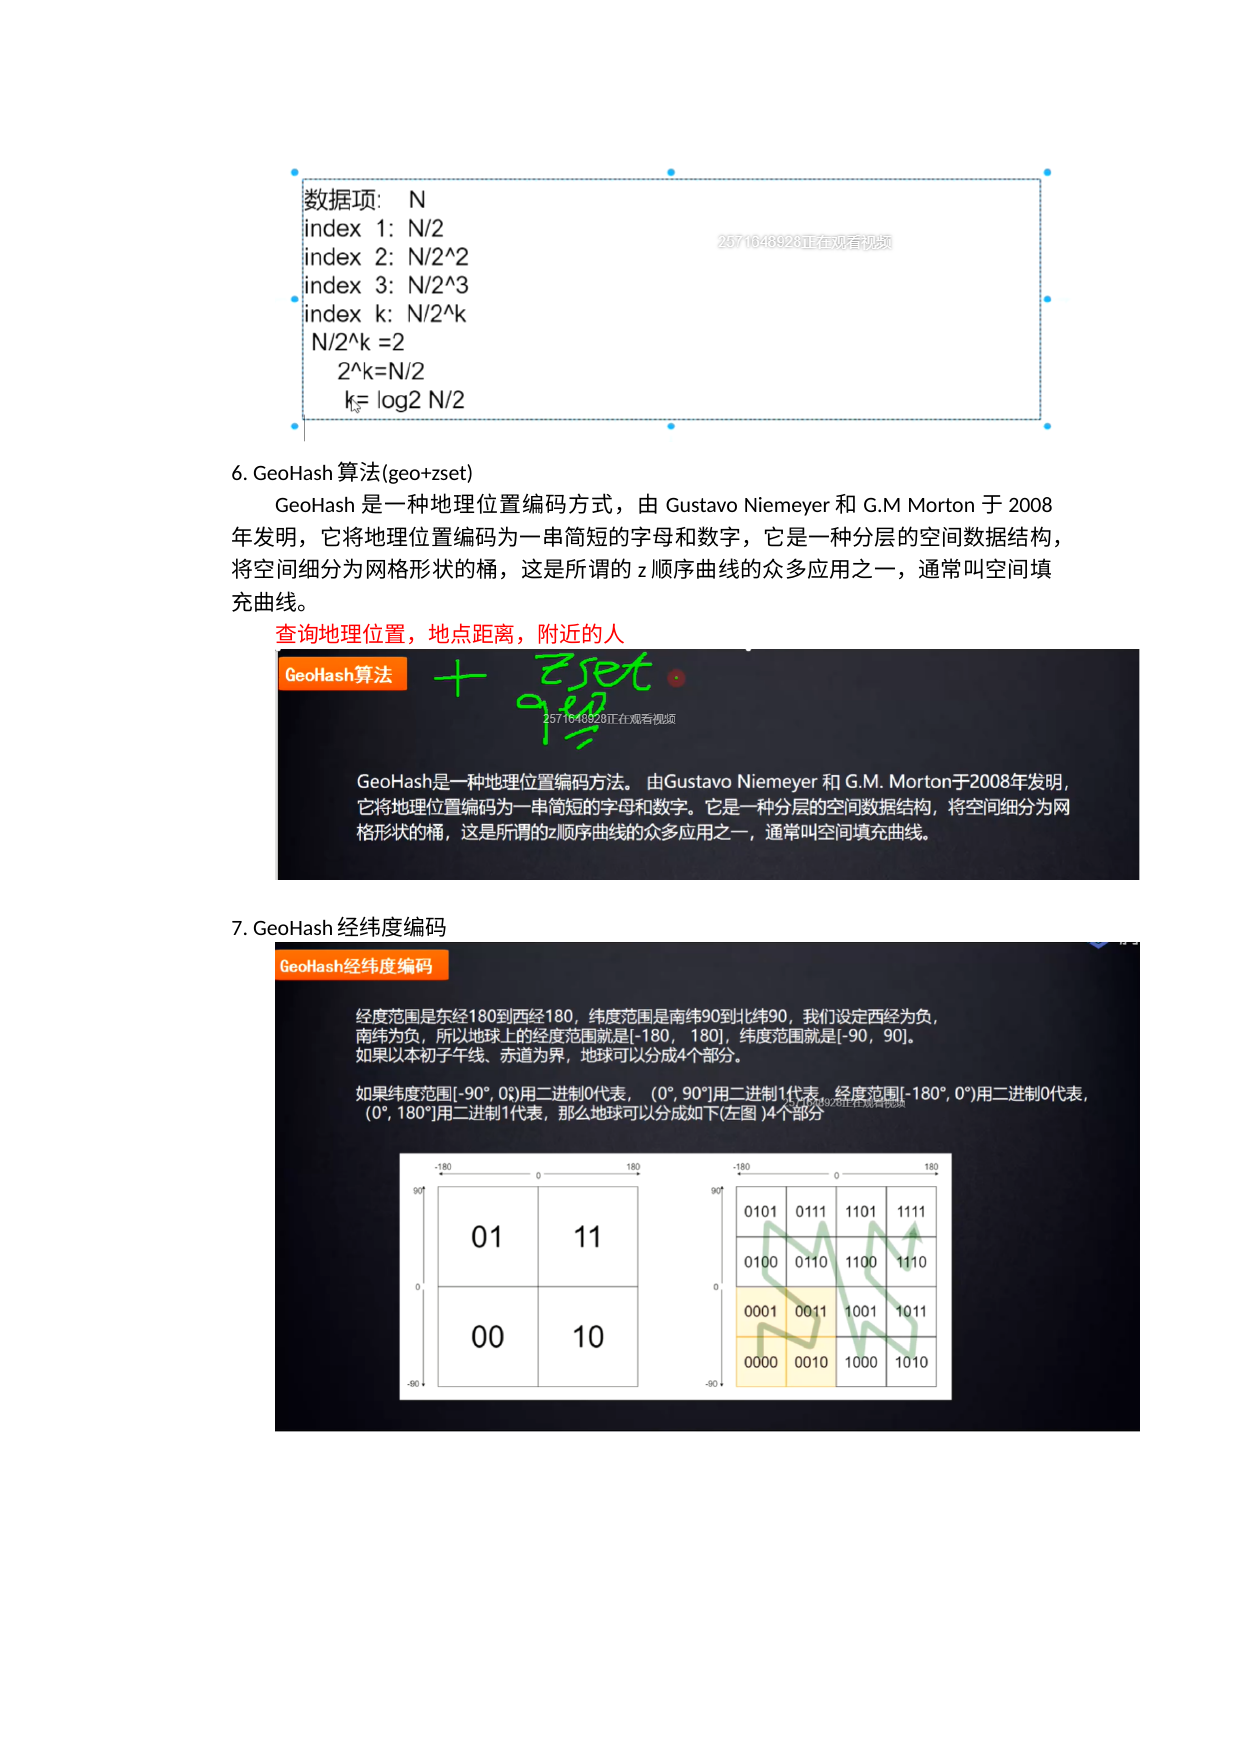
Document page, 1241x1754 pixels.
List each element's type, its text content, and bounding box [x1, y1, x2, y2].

list GeoHash经纬度编码 [187, 909, 1053, 942]
picture [275, 162, 1140, 442]
picture [275, 942, 1140, 1432]
list GeoHash是一种地理位置编码方式，由Gustavo Niemeyer和G.M Morton于2008年发明，它将地理位置编码为一串简短的字母和数字，它是一种分层的空间数据结构，将空间细分为网格形状的桶，这是所谓的z顺序曲线的众多应用之一，通常叫空间填充曲线。 [231, 487, 1053, 617]
picture [275, 649, 1140, 880]
list 查询地理位置，地点距离，附近的人 [231, 617, 1053, 649]
list GeoHash算法(geo+zset) [187, 454, 1053, 487]
